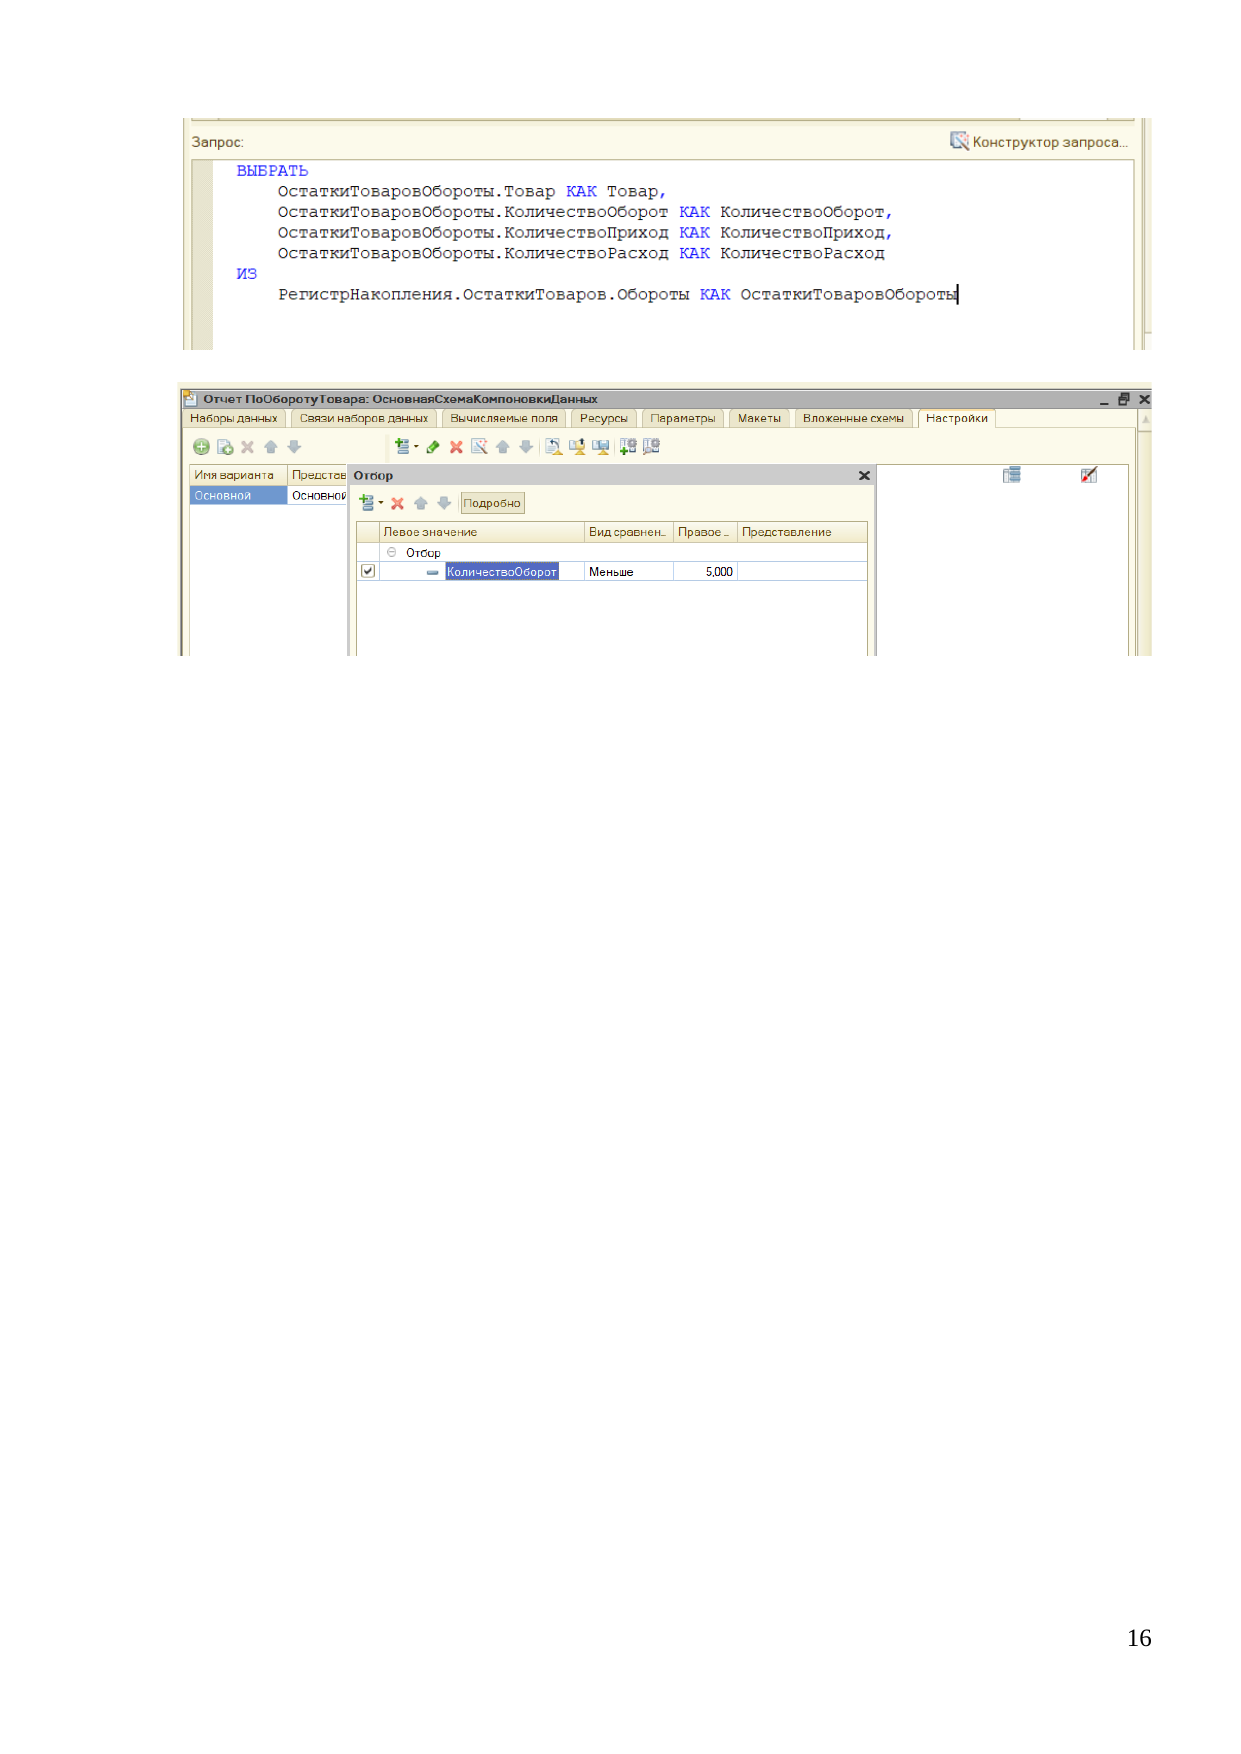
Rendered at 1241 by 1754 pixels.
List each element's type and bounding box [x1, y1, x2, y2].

picture [177, 118, 1152, 350]
picture [177, 382, 1152, 656]
